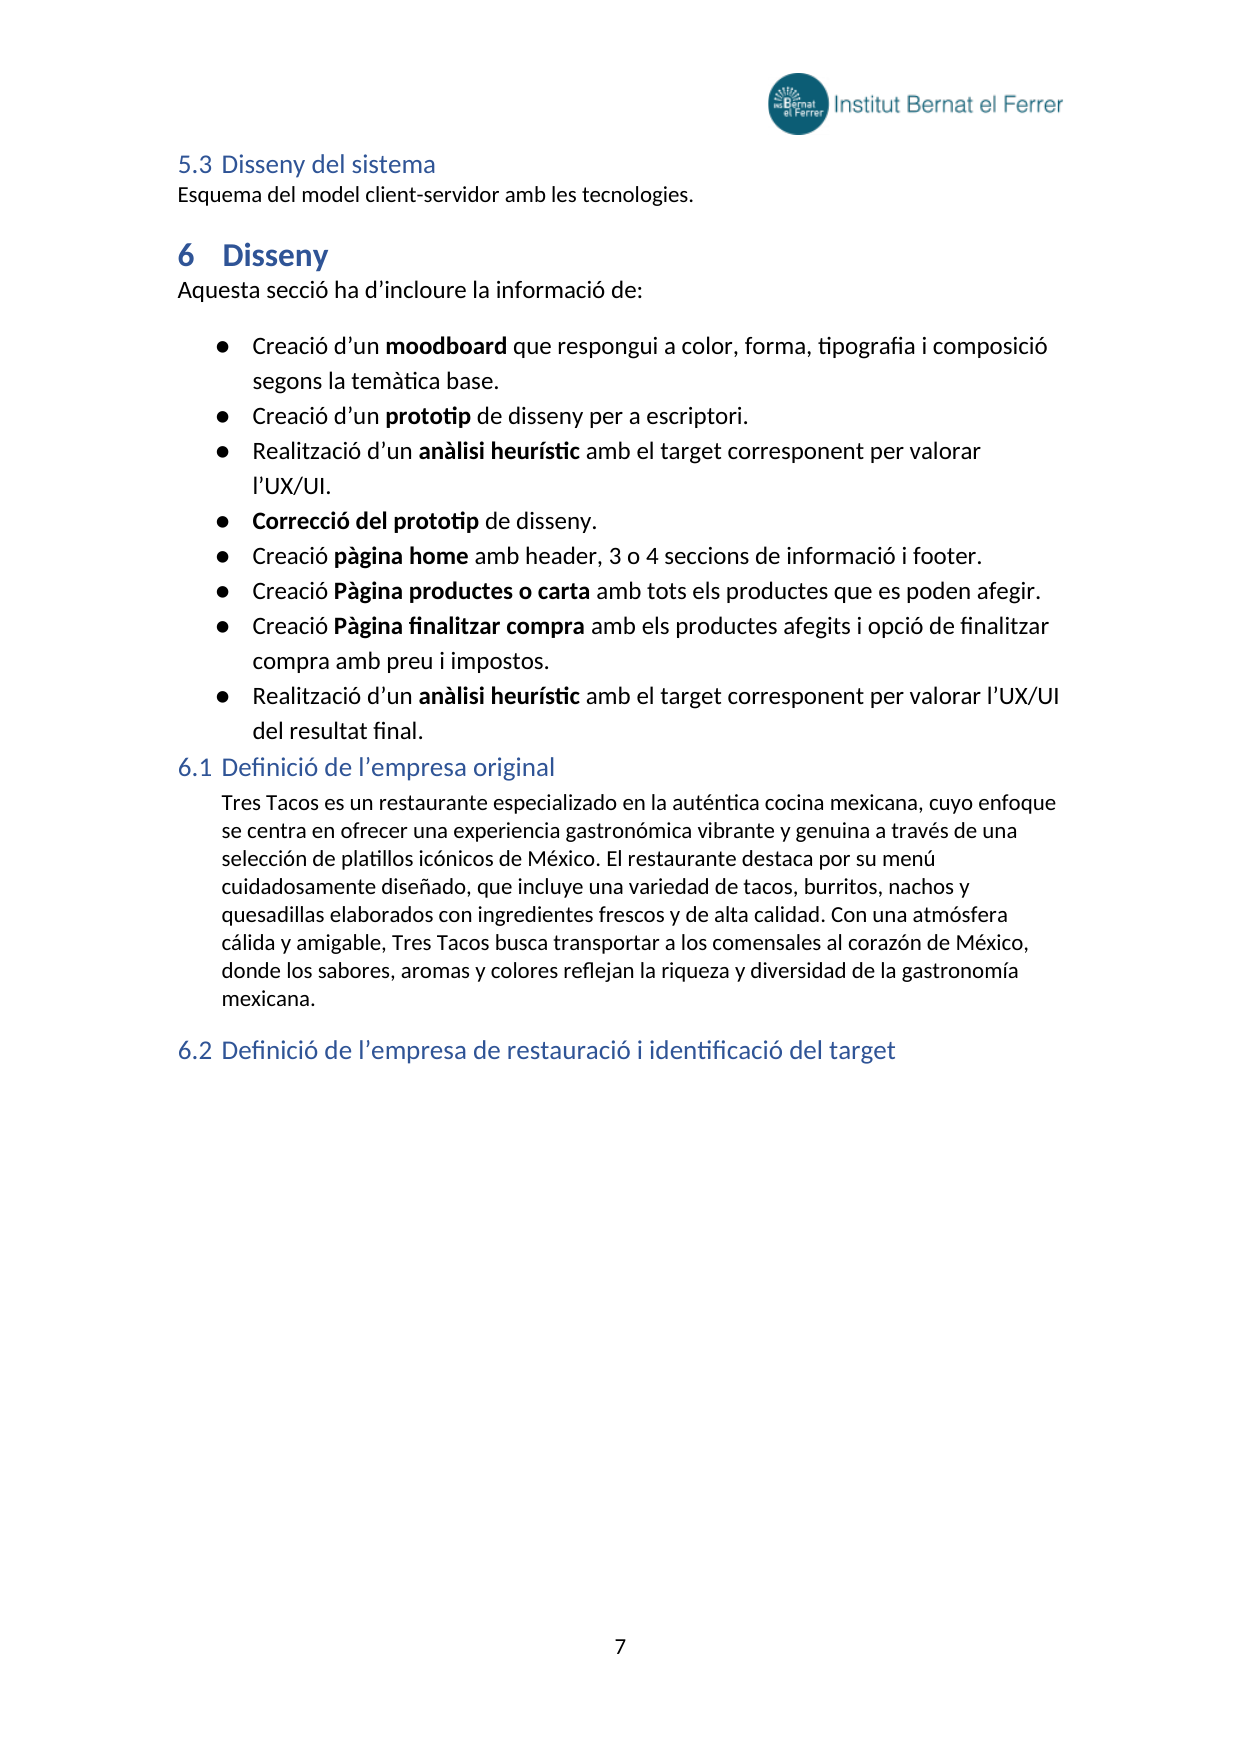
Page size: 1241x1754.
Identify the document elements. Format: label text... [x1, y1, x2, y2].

list Creació d’un prototip de disseny per a escriptori. [215, 400, 1063, 431]
list Creació pàgina home amb header, 3 o 4 seccions de informació i footer. [215, 540, 1063, 571]
list Realització d’un anàlisi heurístic amb el target corresponent per valorar l’UX/UI. [215, 435, 1063, 501]
text Esquema del model client-servidor amb les tecnologies. [177, 181, 1063, 209]
text Tres Tacos es un restaurante especializado en la auténtica cocina mexicana, cuyo enfoque se centra en ofrecer una experiencia gastronómica vibrante y genuina a través de una selección de platillos icónicos de México. El restaurante destaca por su menú cuidadosamente diseñado, que incluye una variedad de tacos, burritos, nachos y quesadillas elaborados con ingredientes frescos y de alta calidad. Con una atmósfera cálida y amigable, Tres Tacos busca transportar a los comensales al corazón de México, donde los sabores, aromas y colores reflejan la riqueza y diversidad de la gastronomía mexicana. [221, 788, 1063, 1012]
picture [768, 73, 1064, 135]
list Creació Pàgina productes o carta amb tots els productes que es poden afegir. [215, 575, 1063, 606]
list Creació Pàgina finalitzar compra amb els productes afegits i opció de finalitzar compra amb preu i impostos. [215, 610, 1063, 676]
list Correcció del prototip de disseny. [215, 505, 1063, 536]
list Realització d’un anàlisi heurístic amb el target corresponent per valorar l’UX/UI del resultat final. [215, 680, 1063, 746]
subtitle Definició de l’empresa de restauració i identificació del target [178, 1033, 1063, 1066]
subtitle Disseny del sistema [178, 148, 1063, 181]
subtitle Disseny [177, 234, 1063, 274]
subtitle Definició de l’empresa original [178, 750, 1063, 783]
list Creació d’un moodboard que respongui a color, forma, tipografia i composició segons la temàtica base. [215, 330, 1063, 396]
text Aquesta secció ha d’incloure la informació de: [177, 274, 1063, 305]
